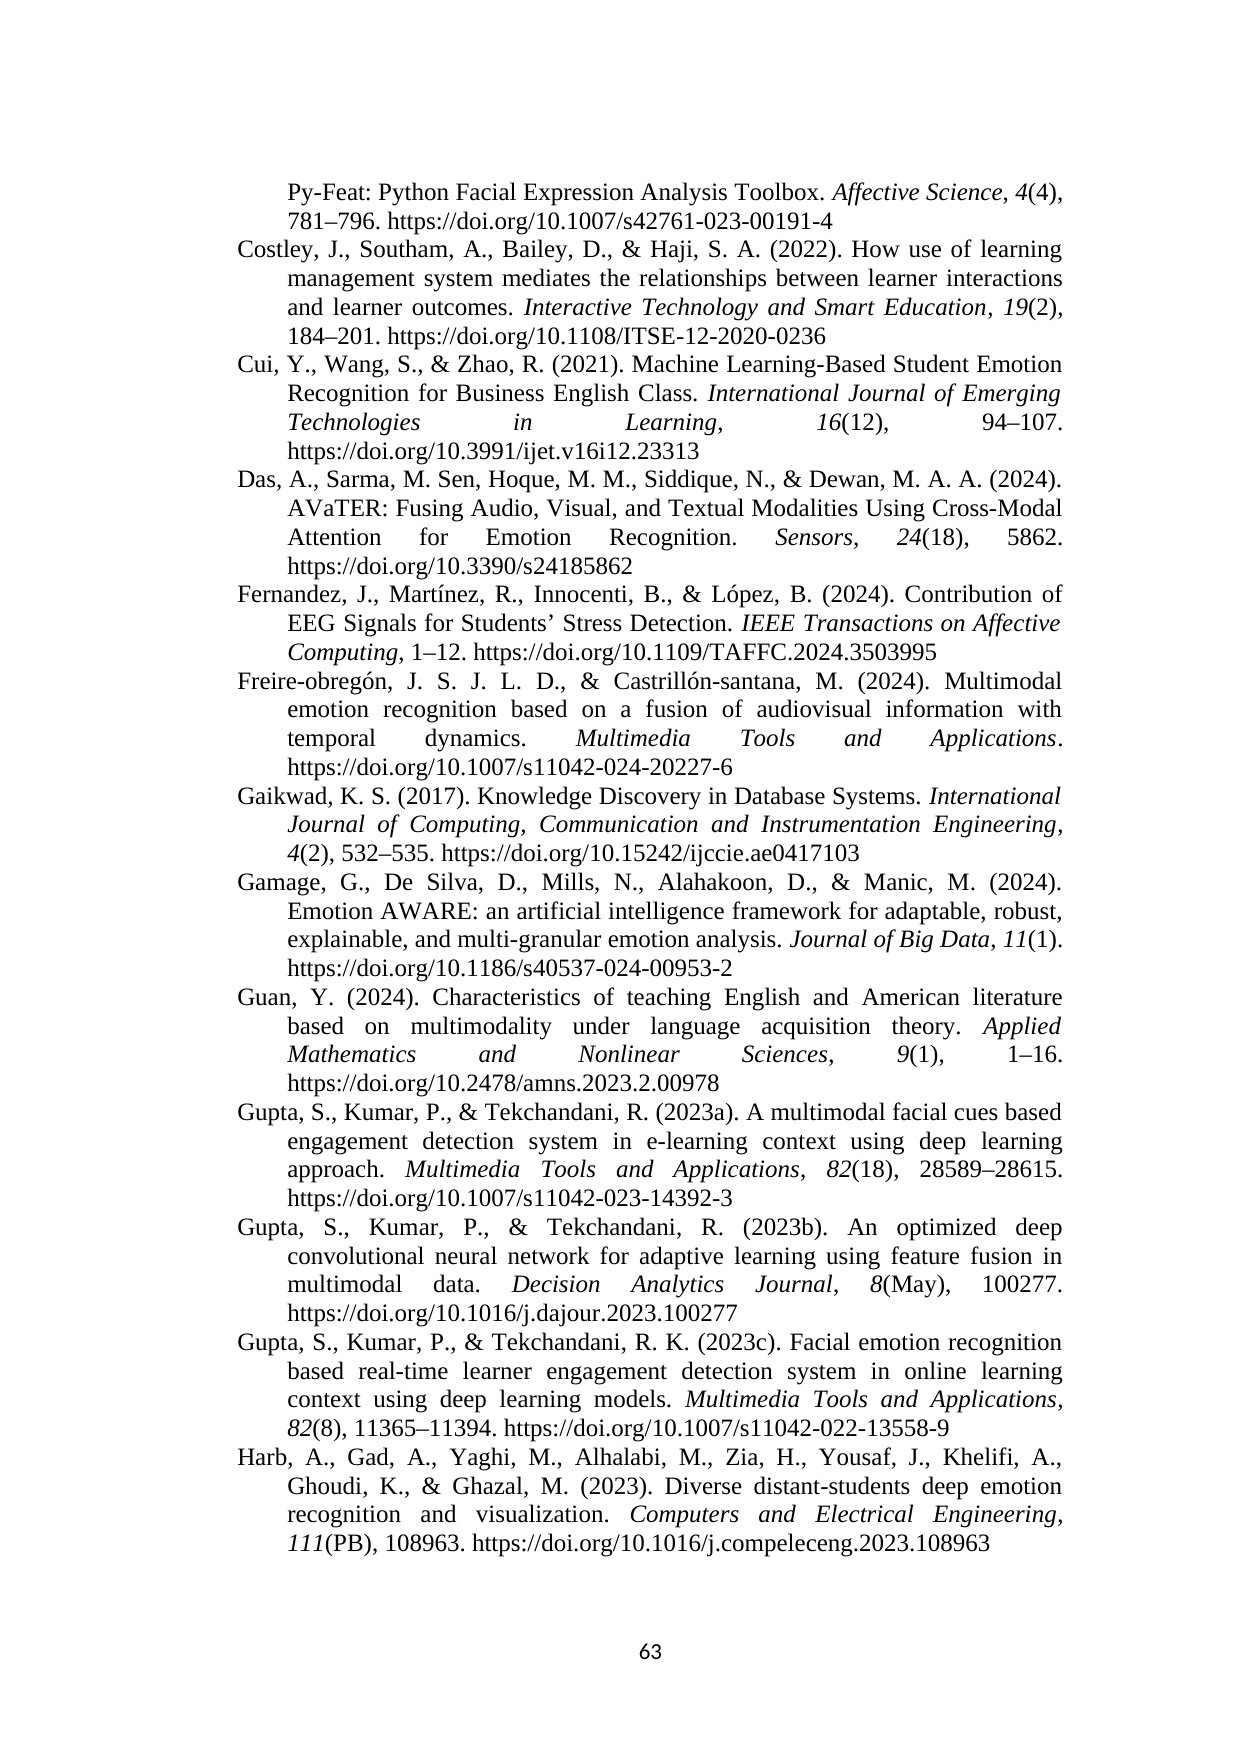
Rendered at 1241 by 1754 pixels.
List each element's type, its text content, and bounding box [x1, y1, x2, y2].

text Cui, Y., Wang, S., & Zhao, R. (2021). Machine Learning-Based Student Emotion Recognition for Business English Class. International Journal of Emerging Technologies in Learning, 16(12), 94–107. https://doi.org/10.3991/ijet.v16i12.23313 [237, 349, 1063, 464]
text Costley, J., Southam, A., Bailey, D., & Haji, S. A. (2022). How use of learning management system mediates the relationships between learner interactions and learner outcomes. Interactive Technology and Smart Education, 19(2), 184–201. https://doi.org/10.1108/ITSE-12-2020-0236 [237, 234, 1063, 349]
text Freire-obregón, J. S. J. L. D., & Castrillón-santana, M. (2024). Multimodal emotion recognition based on a fusion of audiovisual information with temporal dynamics. Multimedia Tools and Applications. https://doi.org/10.1007/s11042-024-20227-6 [237, 666, 1063, 781]
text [237, 177, 1063, 234]
text Harb, A., Gad, A., Yaghi, M., Alhalabi, M., Zia, H., Yousaf, J., Khelifi, A., Ghoudi, K., & Ghazal, M. (2023). Diverse distant-students deep emotion recognition and visualization. Computers and Electrical Engineering, 111(PB), 108963. https://doi.org/10.1016/j.compeleceng.2023.108963 [237, 1442, 1063, 1557]
text Gupta, S., Kumar, P., & Tekchandani, R. (2023a). A multimodal facial cues based engagement detection system in e-learning context using deep learning approach. Multimedia Tools and Applications, 82(18), 28589–28615. https://doi.org/10.1007/s11042-023-14392-3 [237, 1097, 1063, 1212]
text Gupta, S., Kumar, P., & Tekchandani, R. K. (2023c). Facial emotion recognition based real-time learner engagement detection system in online learning context using deep learning models. Multimedia Tools and Applications, 82(8), 11365–11394. https://doi.org/10.1007/s11042-022-13558-9 [237, 1327, 1063, 1442]
text Das, A., Sarma, M. Sen, Hoque, M. M., Siddique, N., & Dewan, M. A. A. (2024). AVaTER: Fusing Audio, Visual, and Textual Modalities Using Cross-Modal Attention for Emotion Recognition. Sensors, 24(18), 5862. https://doi.org/10.3390/s24185862 [237, 464, 1063, 579]
text Fernandez, J., Martínez, R., Innocenti, B., & López, B. (2024). Contribution of EEG Signals for Students’ Stress Detection. IEEE Transactions on Affective Computing, 1–12. https://doi.org/10.1109/TAFFC.2024.3503995 [237, 579, 1063, 666]
text Gupta, S., Kumar, P., & Tekchandani, R. (2023b). An optimized deep convolutional neural network for adaptive learning using feature fusion in multimodal data. Decision Analytics Journal, 8(May), 100277. https://doi.org/10.1016/j.dajour.2023.100277 [237, 1212, 1063, 1327]
text Guan, Y. (2024). Characteristics of teaching English and American literature based on multimodality under language acquisition theory. Applied Mathematics and Nonlinear Sciences, 9(1), 1–16. https://doi.org/10.2478/amns.2023.2.00978 [237, 982, 1063, 1097]
text Gaikwad, K. S. (2017). Knowledge Discovery in Database Systems. International Journal of Computing, Communication and Instrumentation Engineering, 4(2), 532–535. https://doi.org/10.15242/ijccie.ae0417103 [237, 781, 1063, 867]
text Gamage, G., De Silva, D., Mills, N., Alahakoon, D., & Manic, M. (2024). Emotion AWARE: an artificial intelligence framework for adaptable, robust, explainable, and multi-granular emotion analysis. Journal of Big Data, 11(1). https://doi.org/10.1186/s40537-024-00953-2 [237, 867, 1063, 982]
